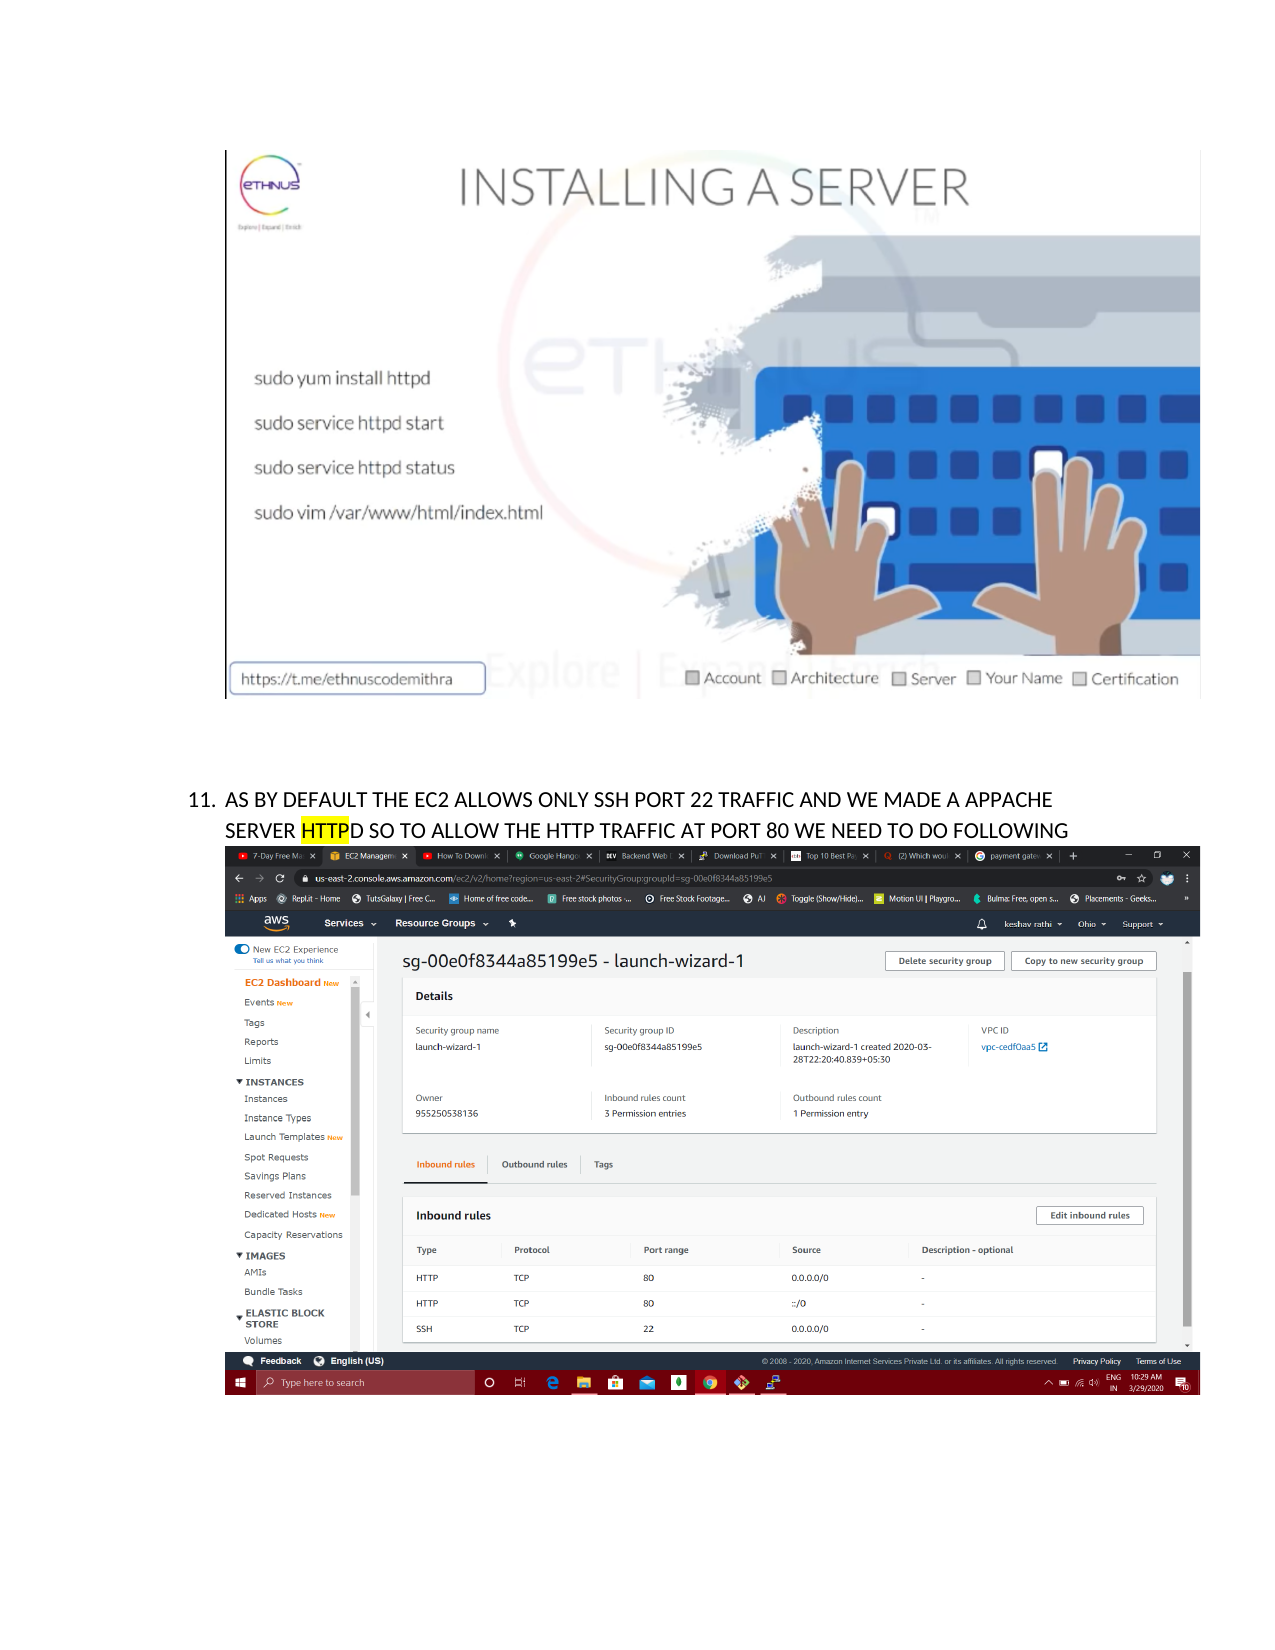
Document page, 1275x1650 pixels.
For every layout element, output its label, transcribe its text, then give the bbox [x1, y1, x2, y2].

picture [225, 150, 1200, 699]
list AS BY DEFAULT THE EC2 ALLOWS ONLY SSH PORT 22 TRAFFIC AND WE MADE A APPACHE SERVER HTTPD SO TO ALLOW THE HTTP TRAFFIC AT PORT 80 WE NEED TO DO FOLLOWING [187, 786, 1125, 844]
picture [225, 846, 1200, 1395]
